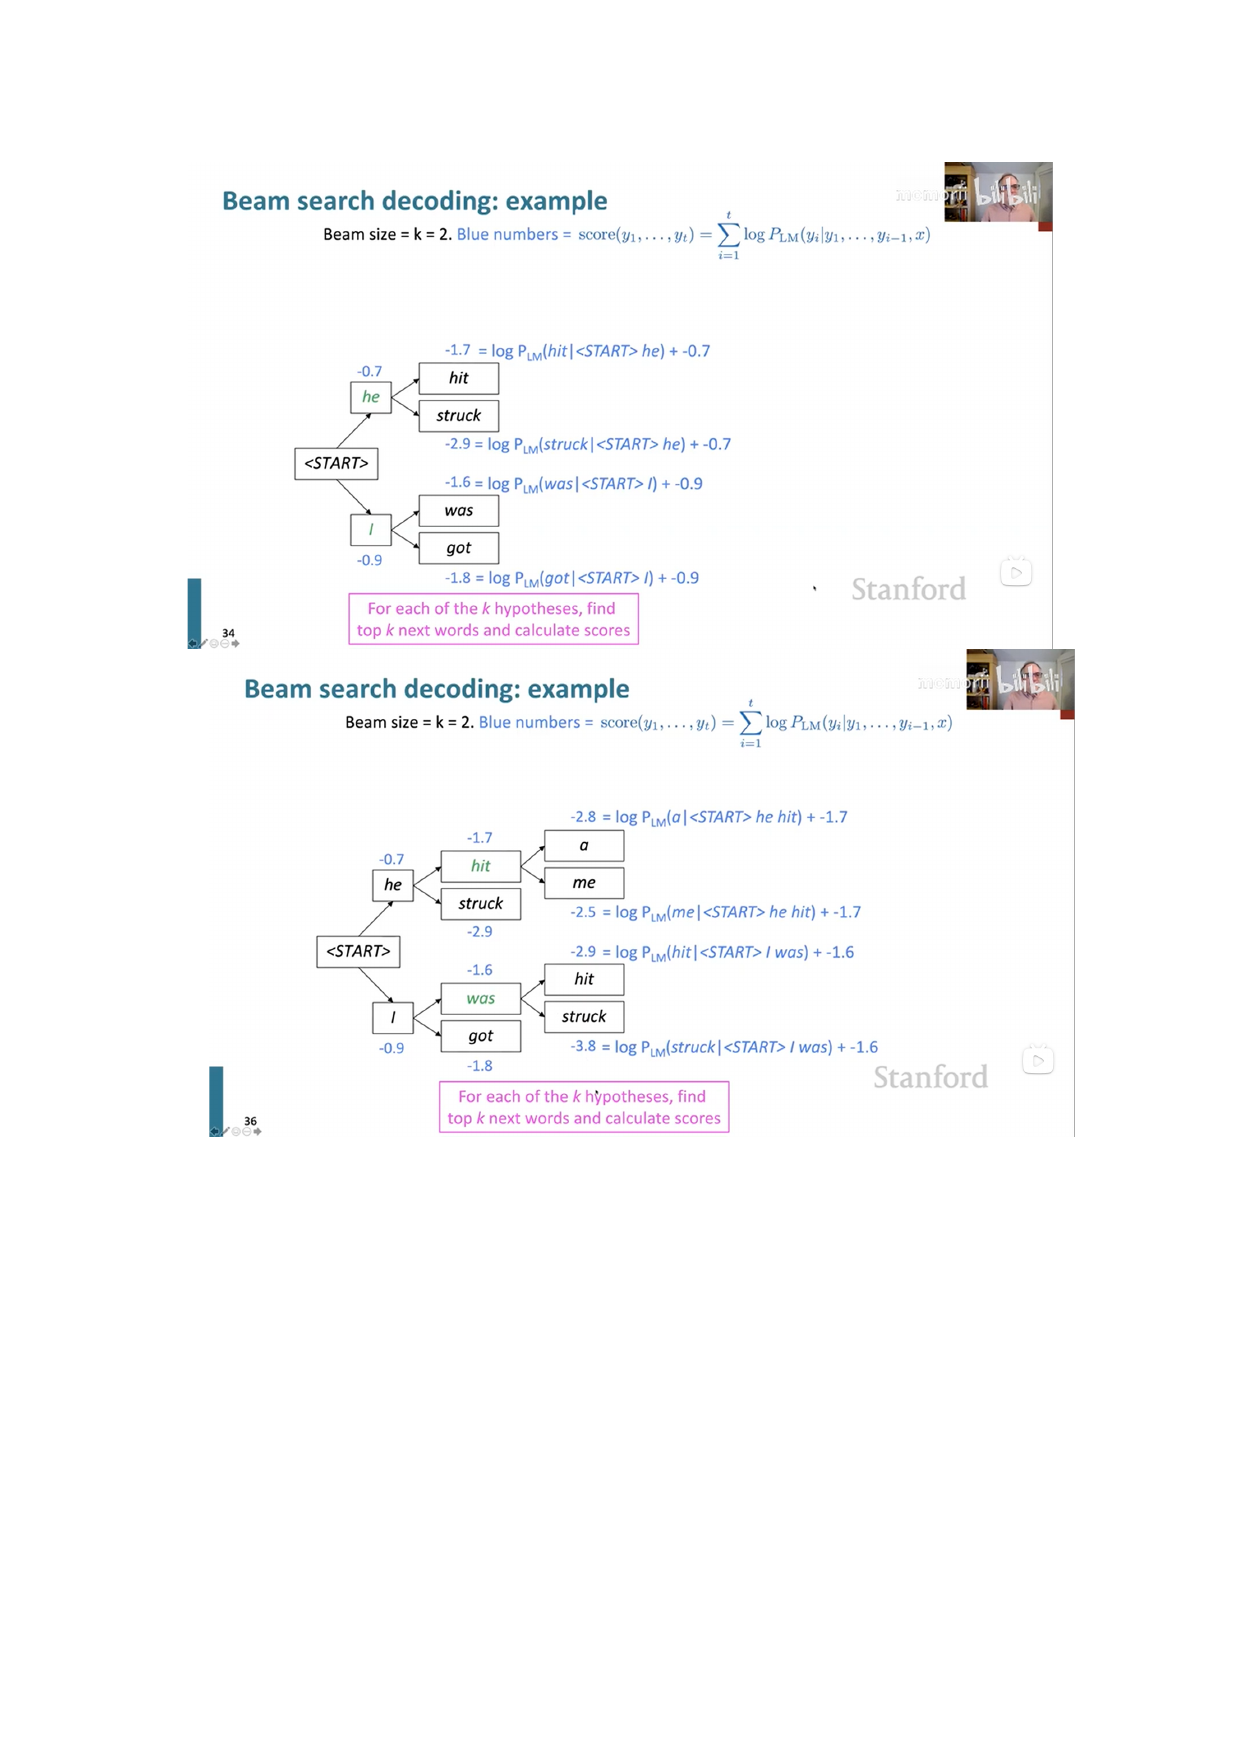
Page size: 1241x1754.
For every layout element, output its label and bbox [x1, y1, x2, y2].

picture [187, 162, 1075, 1137]
